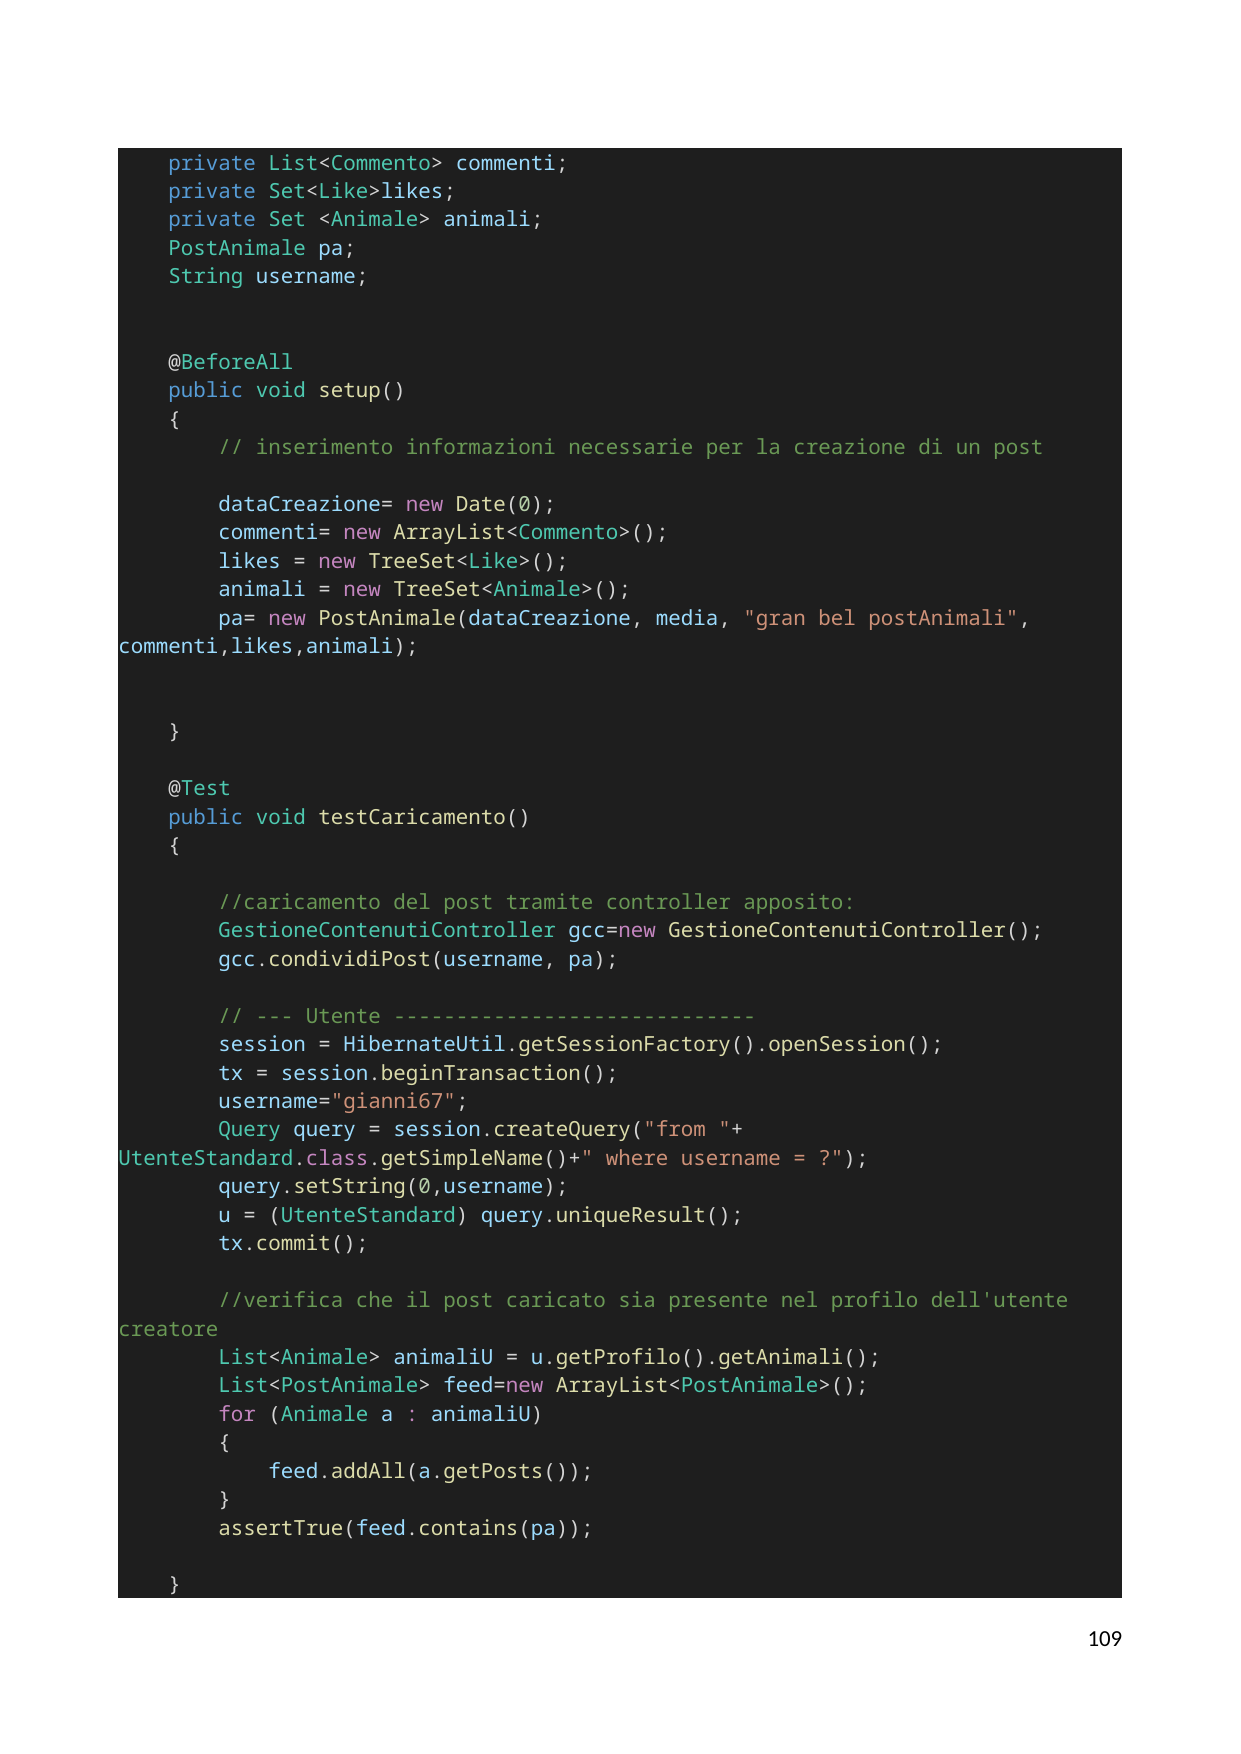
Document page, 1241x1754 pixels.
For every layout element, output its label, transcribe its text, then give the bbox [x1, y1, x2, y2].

text // --- Utente ----------------------------- [118, 1001, 1122, 1029]
text u = (UtenteStandard) query.uniqueResult(); [118, 1200, 1122, 1228]
text @BeforeAll [118, 347, 1122, 375]
text private Set <Animale> animali; [118, 204, 1122, 233]
text String username; [118, 261, 1122, 290]
text username="gianni67"; [118, 1086, 1122, 1114]
text assertTrue(feed.contains(pa)); [118, 1513, 1122, 1541]
text @Test [118, 773, 1122, 802]
text { [118, 1427, 1122, 1456]
text feed.addAll(a.getPosts()); [118, 1456, 1122, 1484]
text gcc.condividiPost(username, pa); [118, 944, 1122, 972]
text GestioneContenutiController gcc=new GestioneContenutiController(); [118, 916, 1122, 944]
text } [118, 1569, 1122, 1598]
text pa= new PostAnimale(dataCreazione, media, "gran bel postAnimali", commenti,likes,animali); [118, 603, 1122, 659]
text } [118, 1484, 1122, 1513]
text for (Animale a : animaliU) [118, 1399, 1122, 1427]
text { [118, 830, 1122, 859]
text //verifica che il post caricato sia presente nel profilo dell'utente creatore [118, 1285, 1122, 1342]
text } [118, 716, 1122, 745]
text { [118, 404, 1122, 432]
text animali = new TreeSet<Animale>(); [118, 574, 1122, 603]
text //caricamento del post tramite controller apposito: [118, 887, 1122, 916]
text dataCreazione= new Date(0); [118, 489, 1122, 517]
text PostAnimale pa; [118, 233, 1122, 261]
text commenti= new ArrayList<Commento>(); [118, 517, 1122, 546]
text List<Animale> animaliU = u.getProfilo().getAnimali(); [118, 1342, 1122, 1371]
text List<PostAnimale> feed=new ArrayList<PostAnimale>(); [118, 1371, 1122, 1399]
text public void testCaricamento() [118, 802, 1122, 830]
text tx = session.beginTransaction(); [118, 1058, 1122, 1086]
text private List<Commento> commenti; [118, 148, 1122, 176]
text public void setup() [118, 375, 1122, 404]
text Query query = session.createQuery("from "+ UtenteStandard.class.getSimpleName()+" where username = ?"); [118, 1114, 1122, 1171]
text // inserimento informazioni necessarie per la creazione di un post [118, 432, 1122, 461]
text private Set<Like>likes; [118, 176, 1122, 204]
text tx.commit(); [118, 1228, 1122, 1257]
text likes = new TreeSet<Like>(); [118, 546, 1122, 574]
text query.setString(0,username); [118, 1171, 1122, 1200]
text session = HibernateUtil.getSessionFactory().openSession(); [118, 1029, 1122, 1058]
